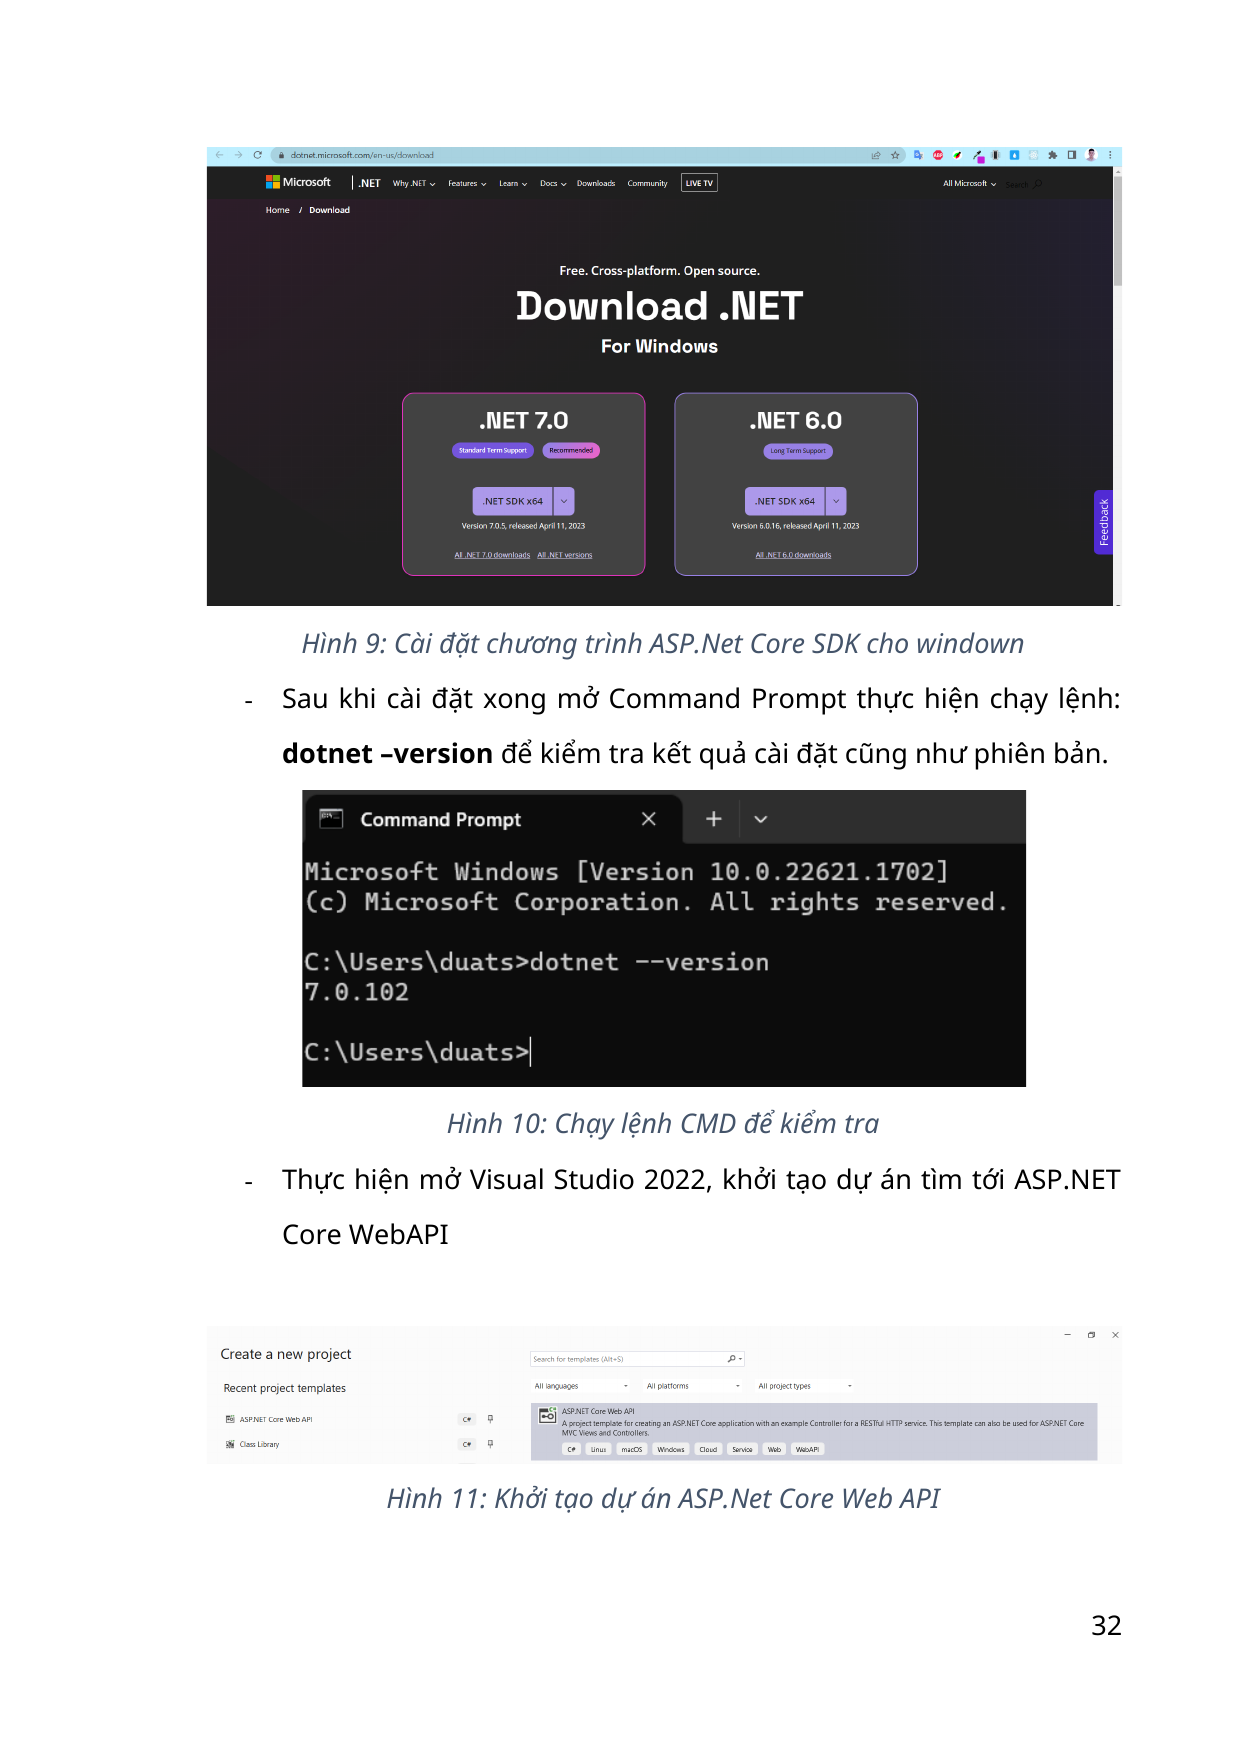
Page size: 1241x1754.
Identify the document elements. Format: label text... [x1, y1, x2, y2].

text Hình 11: Khởi tạo dự án ASP.Net Core Web API [207, 1479, 1122, 1516]
picture [302, 790, 1027, 1087]
list Sau khi cài đặt xong mở Command Prompt thực hiện chạy lệnh: dotnet –version để kiểm tra kết quả cài đặt cũng như phiên bản. [244, 679, 1122, 772]
picture [206, 1326, 1123, 1464]
text Hình 10: Chạy lệnh CMD để kiểm tra [207, 1105, 1122, 1142]
list Thực hiện mở Visual Studio 2022, khởi tạo dự án tìm tới ASP.NET Core WebAPI [244, 1160, 1122, 1252]
picture [206, 147, 1123, 606]
text Hình 9: Cài đặt chương trình ASP.Net Core SDK cho windown [207, 624, 1122, 661]
